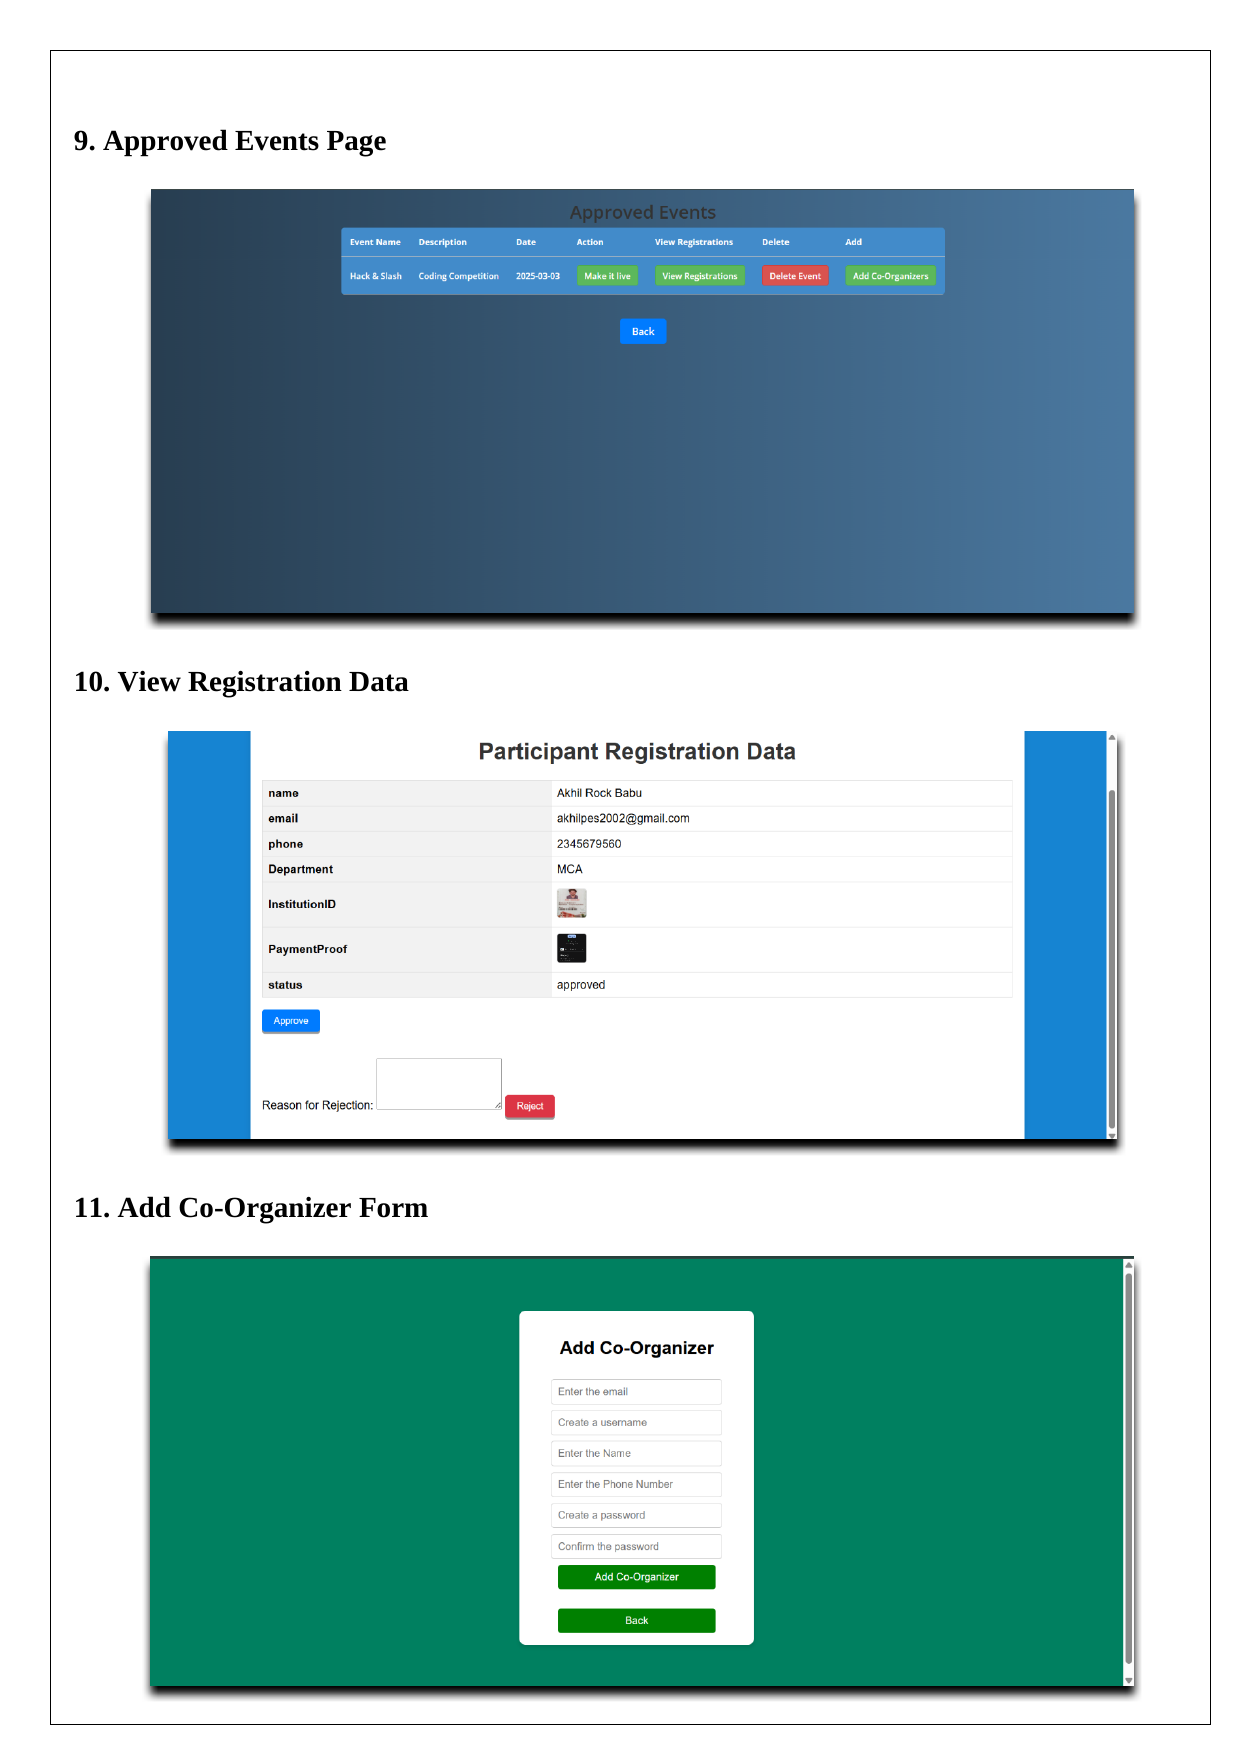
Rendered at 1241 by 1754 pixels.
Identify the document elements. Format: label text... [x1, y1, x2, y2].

text 10. View Registration Data [74, 664, 1210, 698]
picture [151, 189, 1134, 613]
picture [168, 731, 1117, 1139]
text 9. Approved Events Page [74, 123, 1210, 156]
picture [150, 1256, 1134, 1686]
text 11. Add Co-Organizer Form [74, 1190, 1210, 1223]
